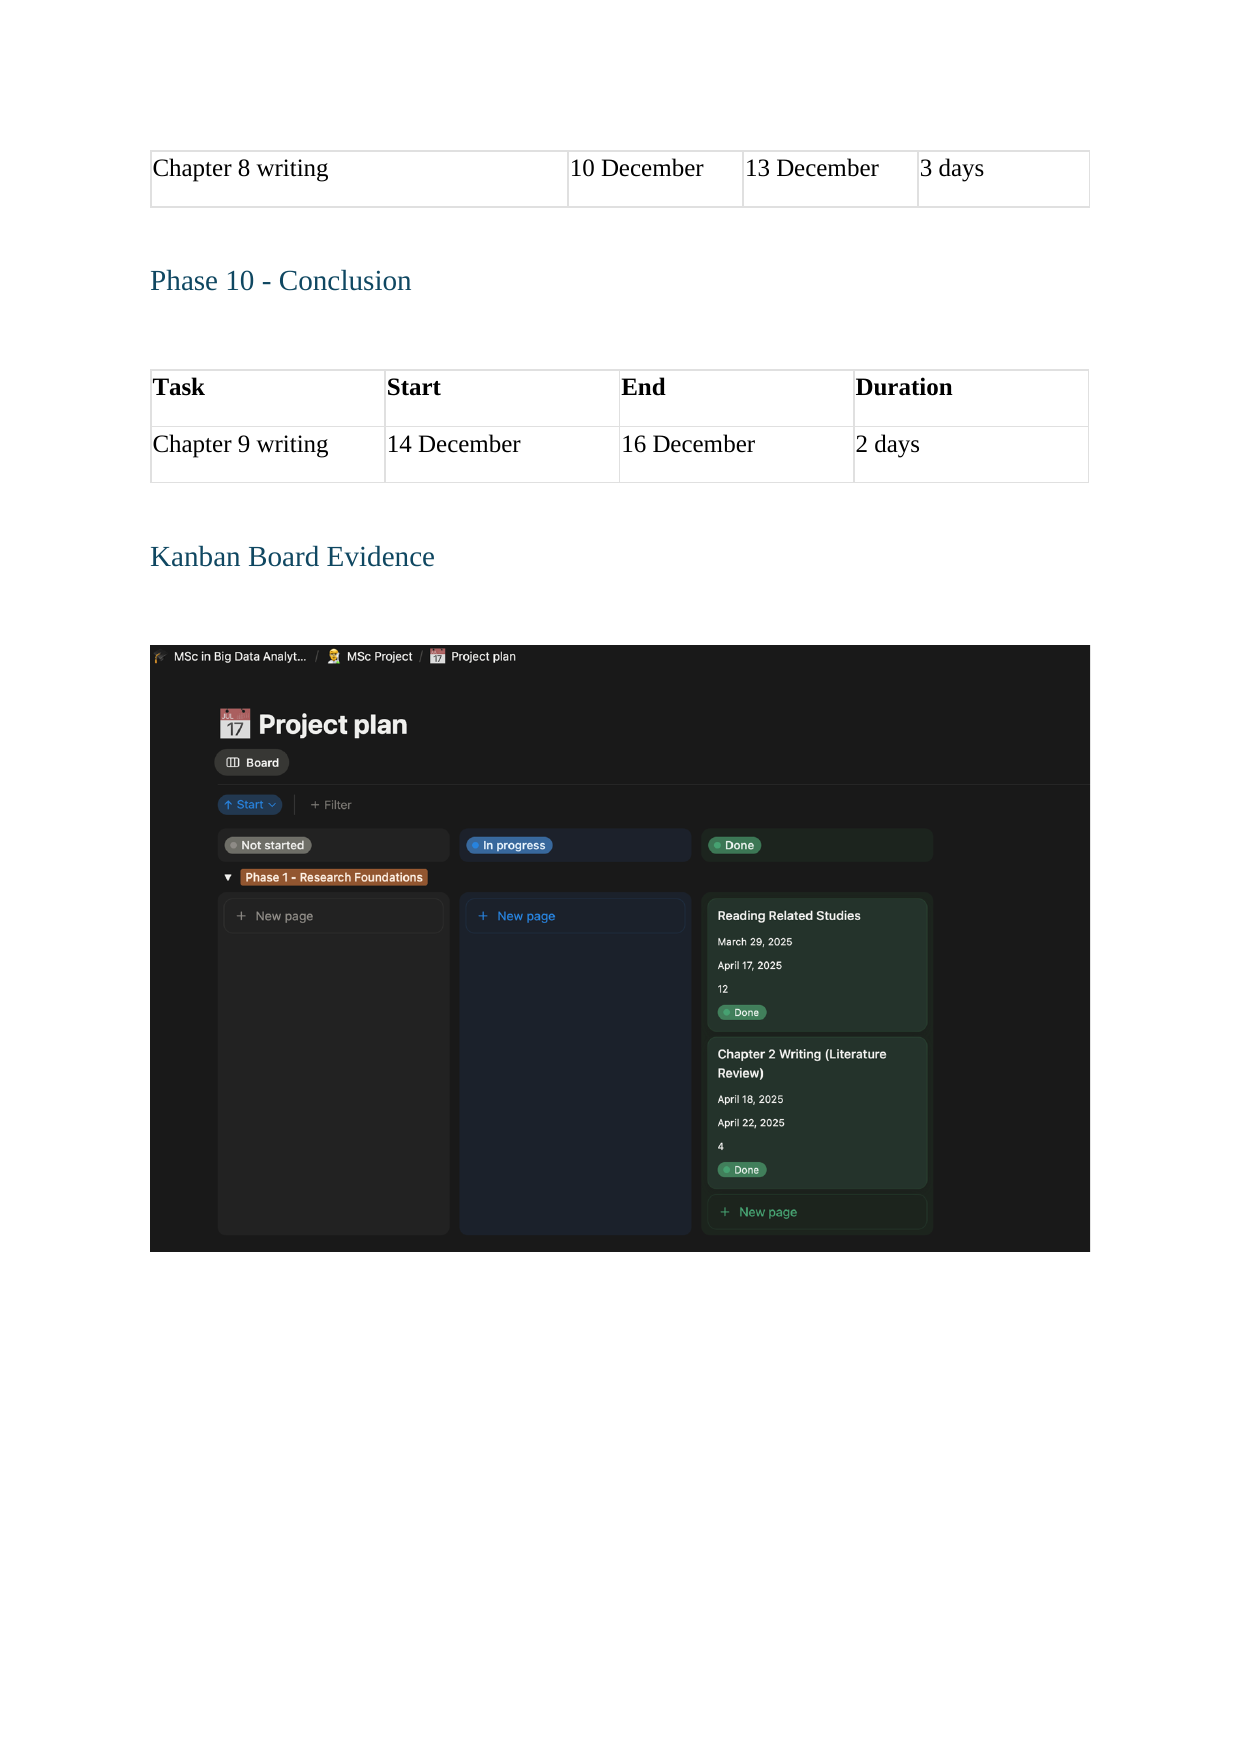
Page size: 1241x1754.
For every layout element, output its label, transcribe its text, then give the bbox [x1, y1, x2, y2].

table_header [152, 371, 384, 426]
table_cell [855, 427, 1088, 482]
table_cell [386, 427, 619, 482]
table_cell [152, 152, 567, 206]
subtitle Phase 10 - Conclusion [150, 263, 1090, 297]
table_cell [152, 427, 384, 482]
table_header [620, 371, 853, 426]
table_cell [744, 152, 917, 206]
subtitle Kanban Board Evidence [150, 539, 1090, 573]
picture [150, 645, 1091, 1252]
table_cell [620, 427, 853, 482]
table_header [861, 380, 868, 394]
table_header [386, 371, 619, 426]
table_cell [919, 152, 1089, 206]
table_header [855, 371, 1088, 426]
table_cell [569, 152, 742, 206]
